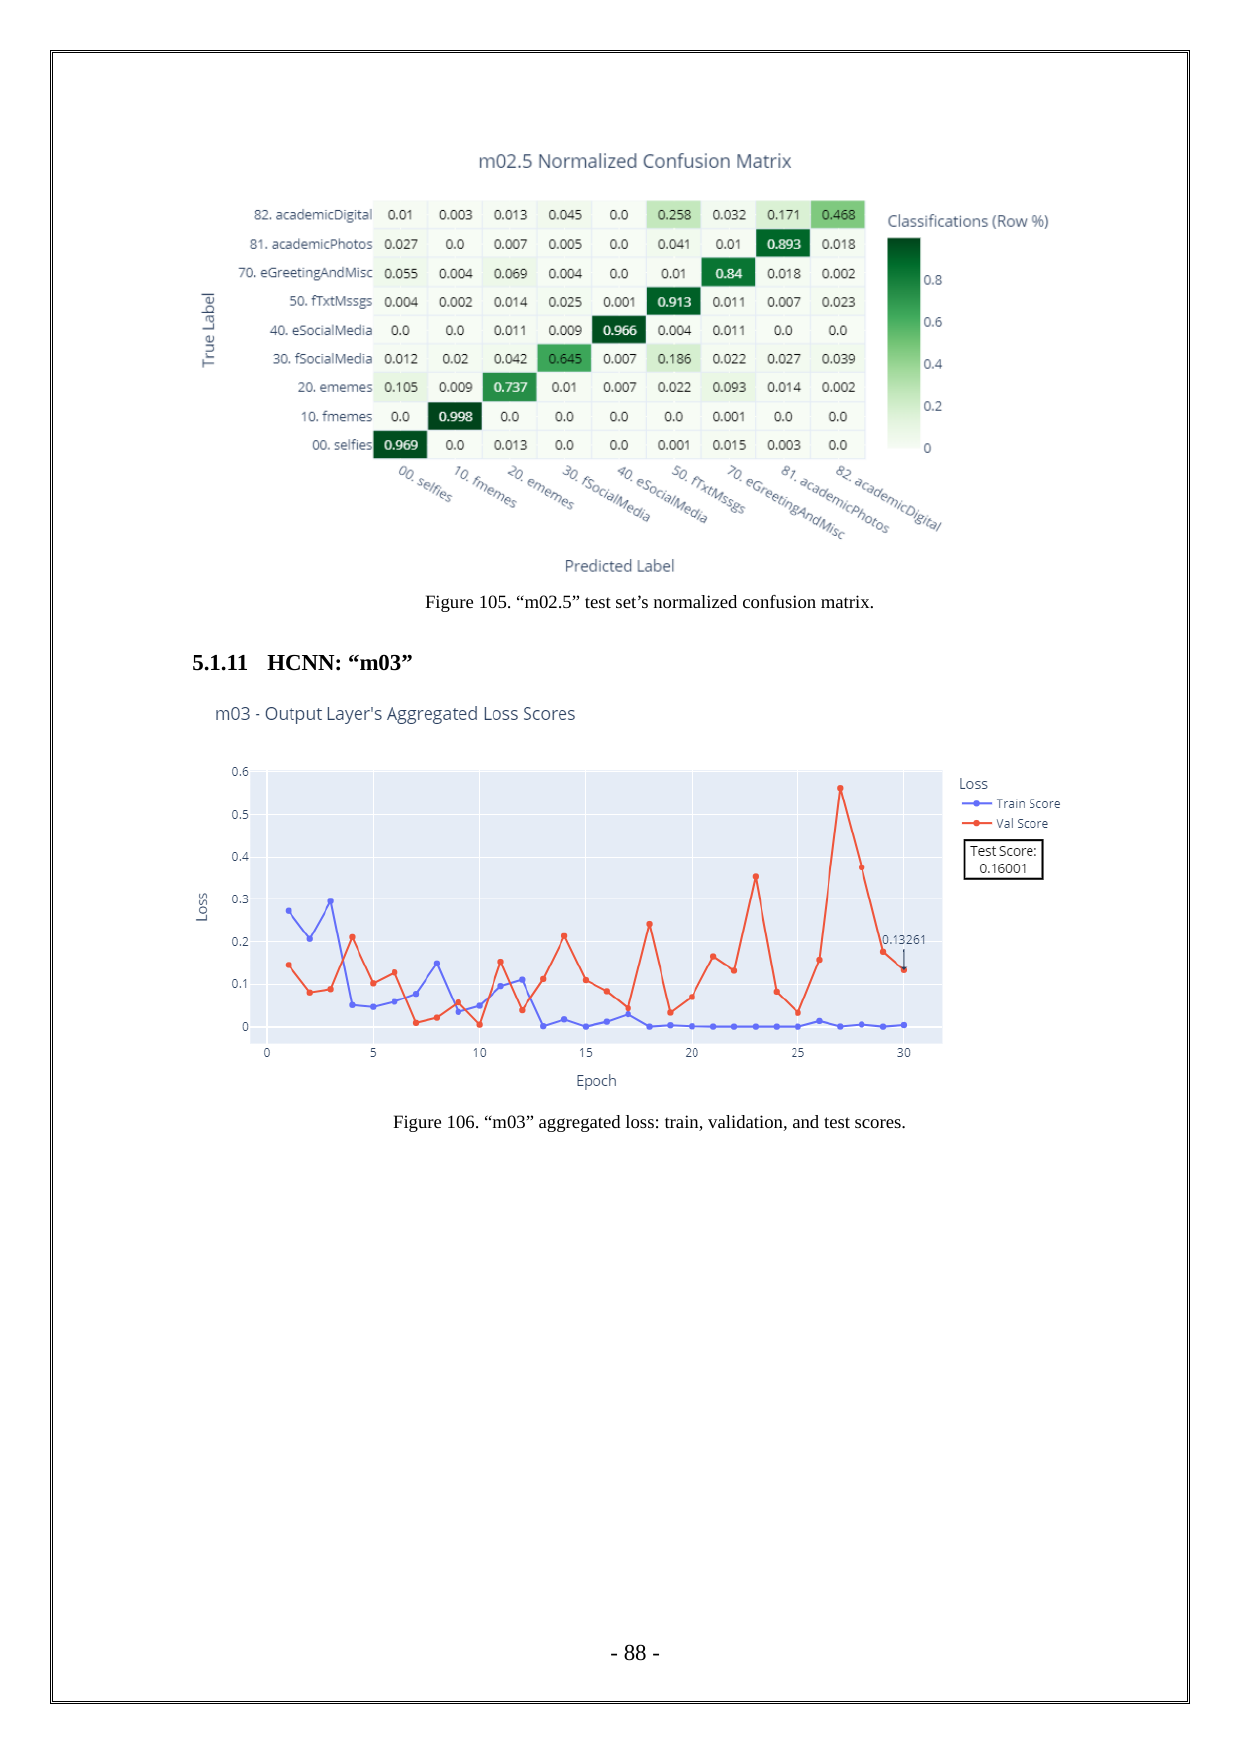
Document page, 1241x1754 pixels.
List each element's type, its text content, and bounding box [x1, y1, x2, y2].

text Figure 105. “m02.5” test set’s normalized confusion matrix. [251, 591, 1048, 613]
picture [192, 150, 1064, 579]
subtitle HCNN: “m03” [192, 649, 1048, 675]
text Figure 106. “m03” aggregated loss: train, validation, and test scores. [251, 1111, 1048, 1132]
picture [192, 700, 1064, 1098]
